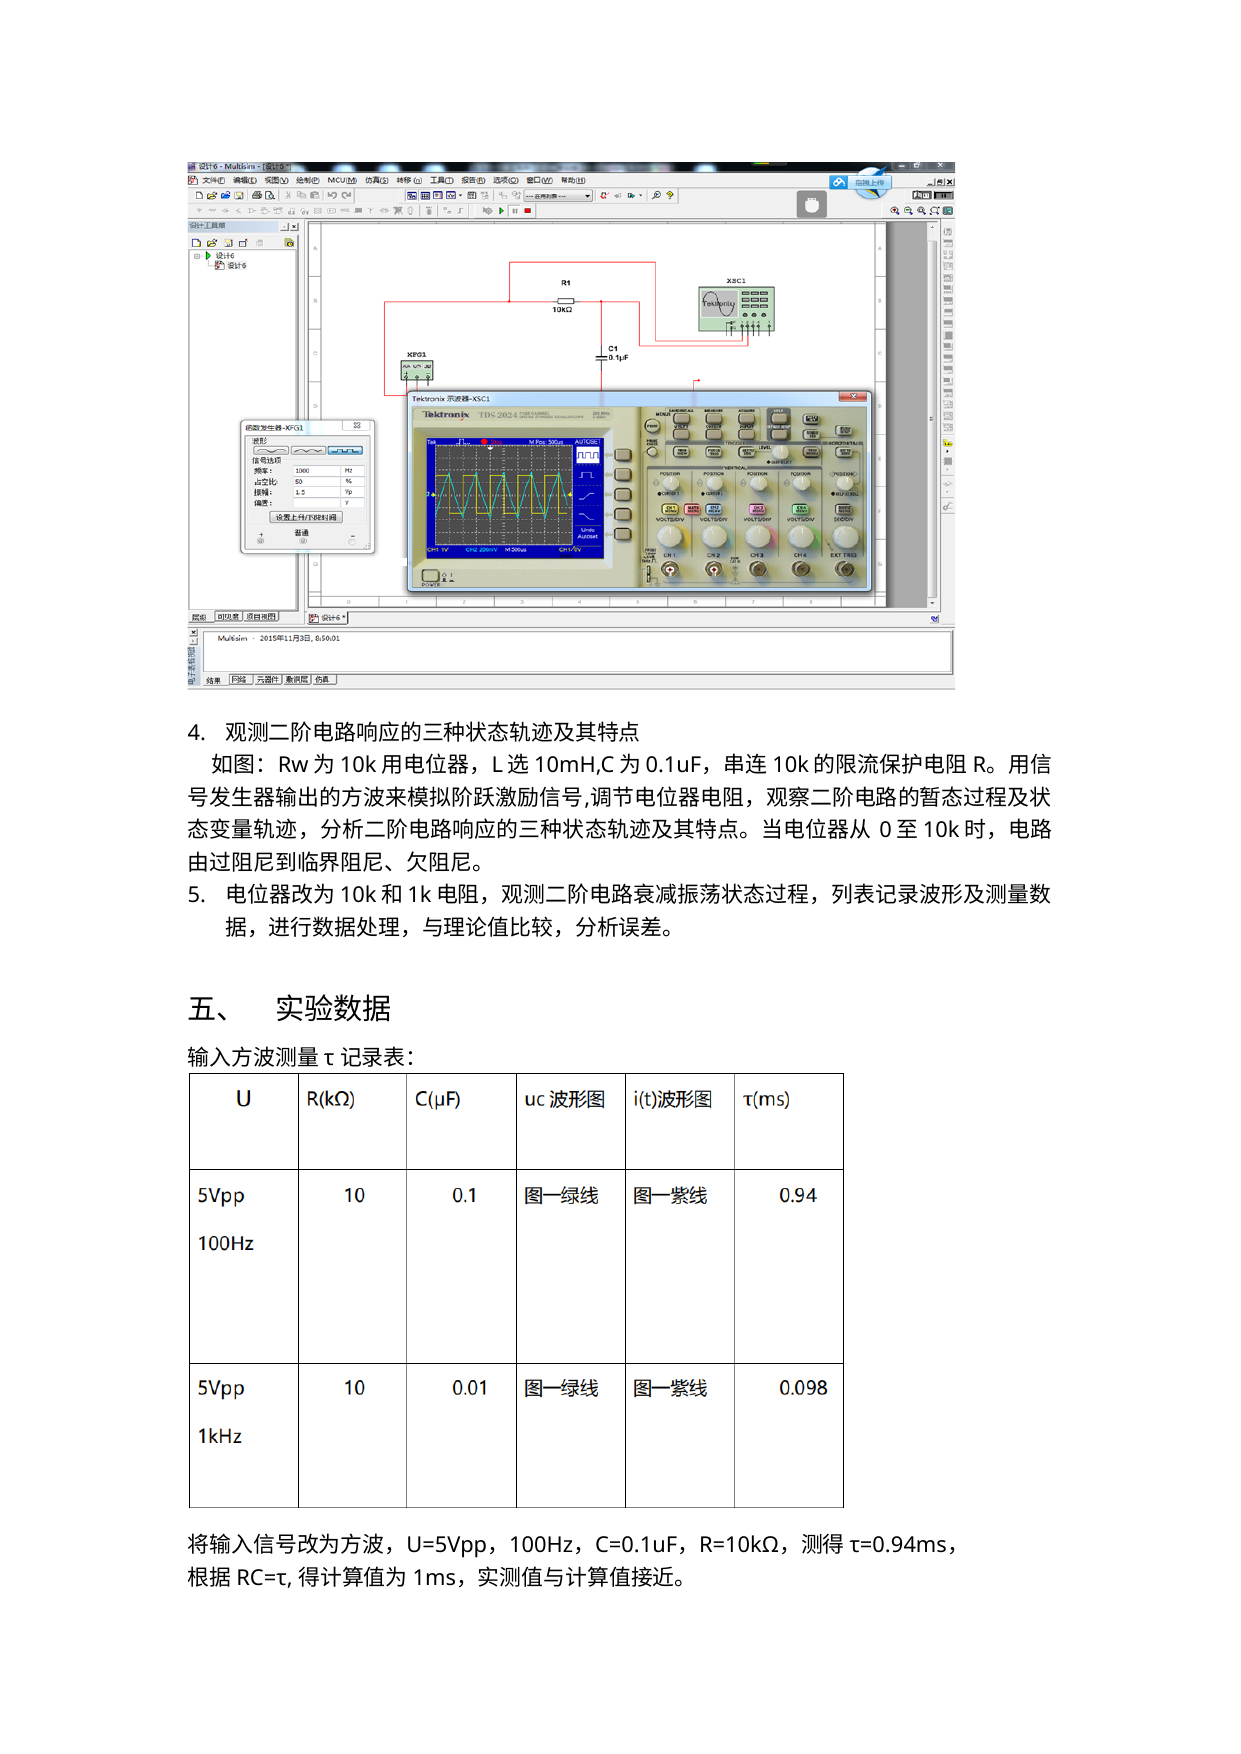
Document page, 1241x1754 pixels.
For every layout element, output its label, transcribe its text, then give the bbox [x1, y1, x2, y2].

text 根据 RC=τ, 得计算值为 1ms，实测值与计算值接近。 [187, 1559, 1053, 1592]
text 如图：Rw为10k用电位器，L选10mH,C为0.1uF，串连10k的限流保护电阻R。用信号发生器输出的方波来模拟阶跃激励信号,调节电位器电阻，观察二阶电路的暂态过程及状态变量轨迹，分析二阶电路响应的三种状态轨迹及其特点。当电位器从0至10k时，电路由过阻尼到临界阻尼、欠阻尼。 [187, 747, 1053, 877]
picture [187, 1072, 847, 1512]
picture [187, 162, 956, 690]
text 输入方波测量 τ 记录表： [187, 1039, 1053, 1072]
list 观测二阶电路响应的三种状态轨迹及其特点 [187, 714, 1053, 747]
text 将输入信号改为方波，U=5Vpp，100Hz，C=0.1uF，R=10kΩ，测得 τ=0.94ms， [187, 1527, 1053, 1559]
list 电位器改为10k和1k电阻，观测二阶电路衰减振荡状态过程，列表记录波形及测量数据，进行数据处理，与理论值比较，分析误差。 [187, 877, 1053, 942]
list 实验数据 [187, 974, 1053, 1039]
